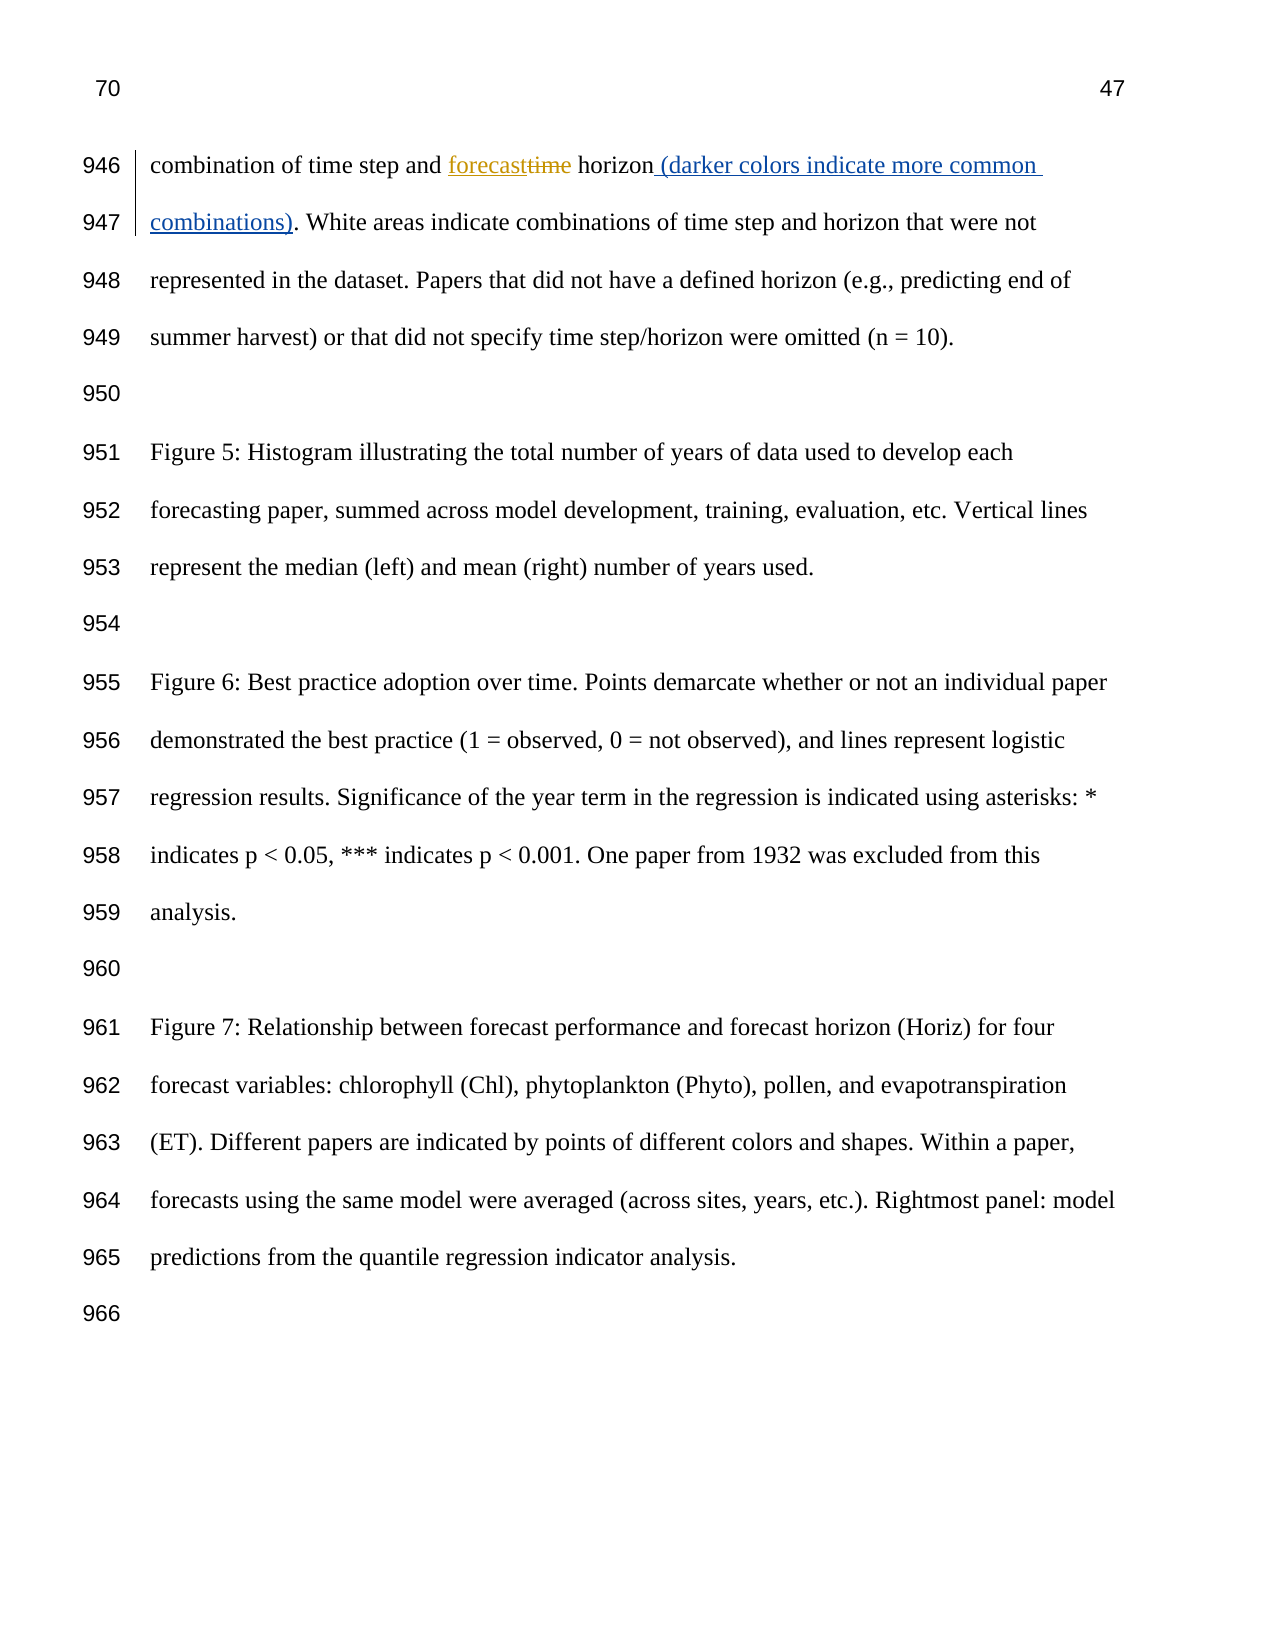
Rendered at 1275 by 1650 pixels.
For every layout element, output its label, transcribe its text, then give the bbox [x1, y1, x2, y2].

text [150, 150, 1125, 351]
text Figure 7: Relationship between forecast performance and forecast horizon (Horiz) for four forecast variables: chlorophyll (Chl), phytoplankton (Phyto), pollen, and evapotranspiration (ET). Different papers are indicated by points of different colors and shapes. Within a paper, forecasts using the same model were averaged (across sites, years, etc.). Rightmost panel: model predictions from the quantile regression indicator analysis. [150, 1012, 1125, 1271]
text Figure 6: Best practice adoption over time. Points demarcate whether or not an individual paper demonstrated the best practice (1 = observed, 0 = not observed), and lines represent logistic regression results. Significance of the year term in the regression is indicated using asterisks: * indicates p < 0.05, *** indicates p < 0.001. One paper from 1932 was excluded from this analysis. [150, 667, 1125, 926]
text Figure 5: Histogram illustrating the total number of years of data used to develop each forecasting paper, summed across model development, training, evaluation, etc. Vertical lines represent the median (left) and mean (right) number of years used. [150, 437, 1125, 581]
